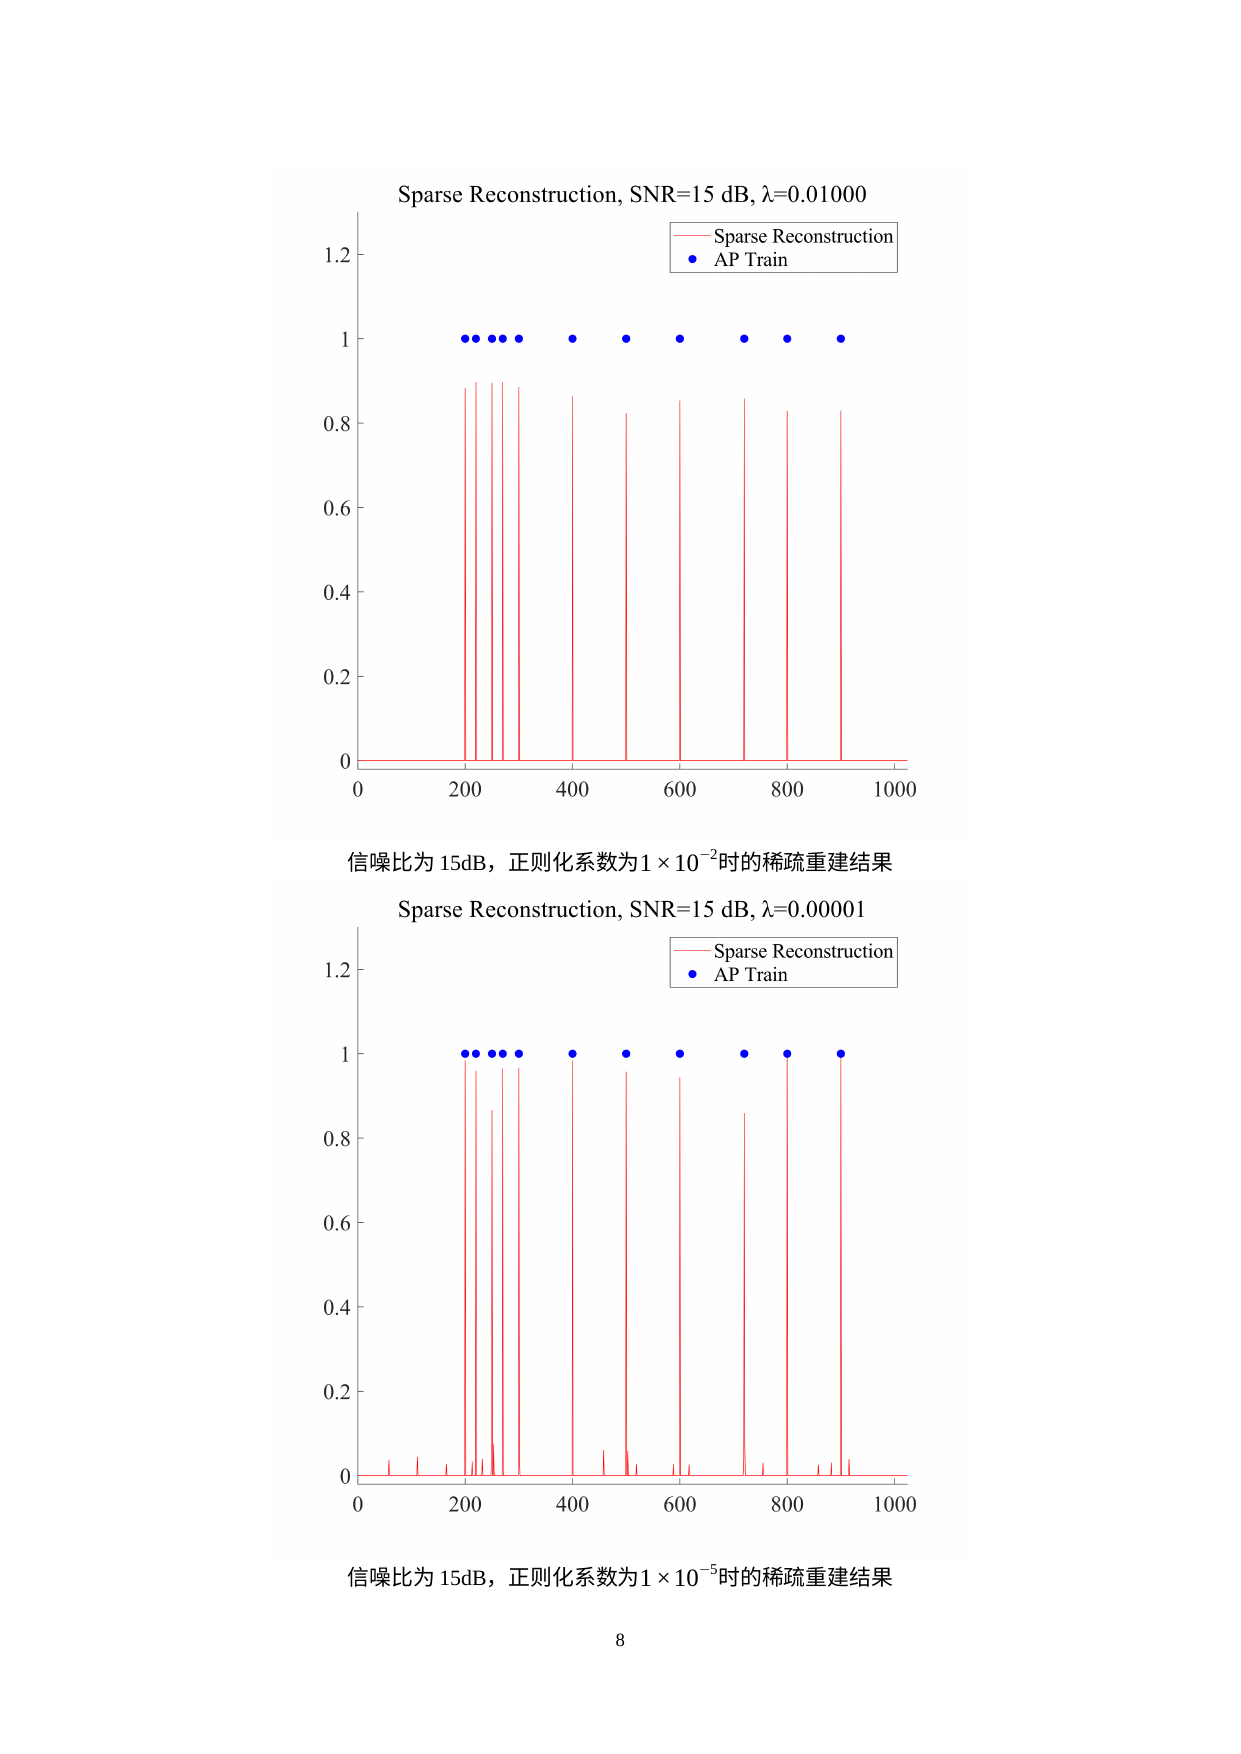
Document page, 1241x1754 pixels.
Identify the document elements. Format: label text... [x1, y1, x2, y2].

text 信噪比为15dB，正则化系数为时的稀疏重建结果 [148, 844, 1092, 877]
text 信噪比为15dB，正则化系数为时的稀疏重建结果 [148, 1559, 1092, 1592]
picture [265, 877, 975, 1559]
picture [265, 162, 975, 844]
